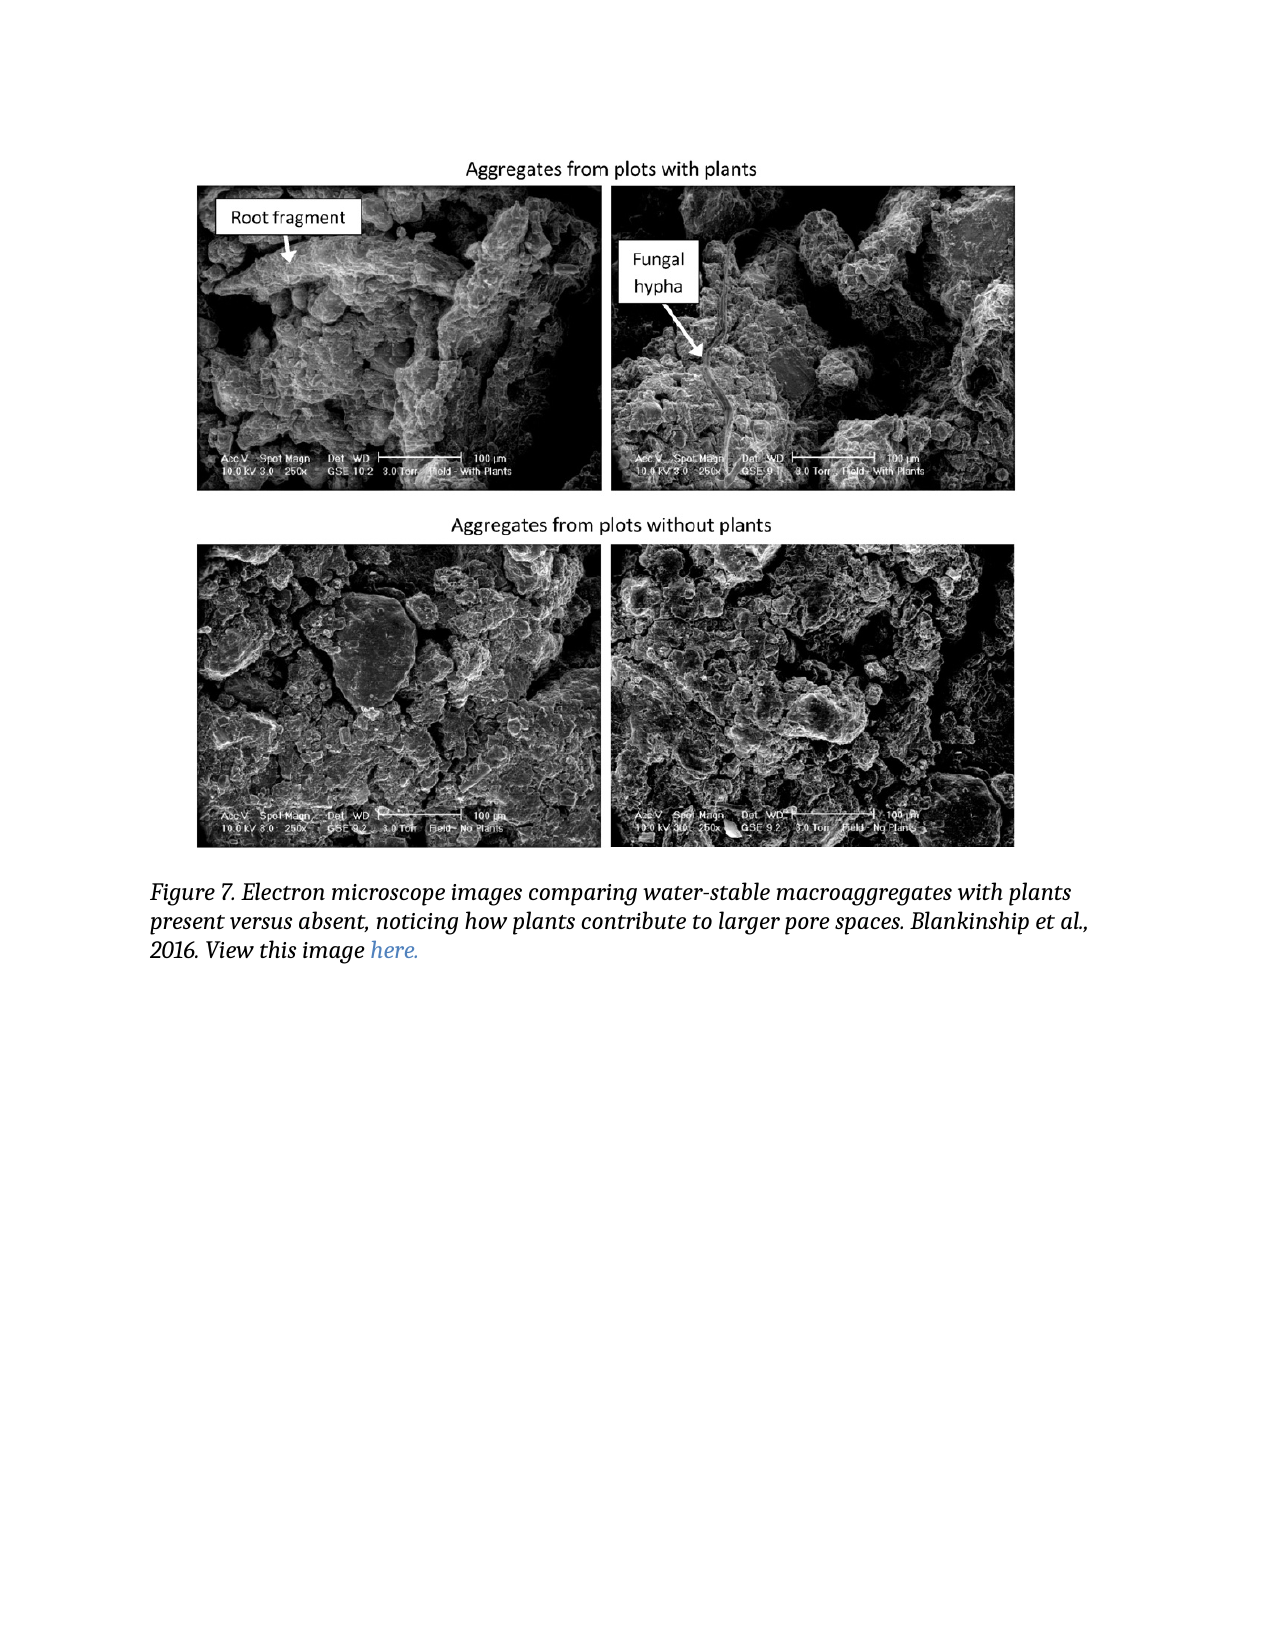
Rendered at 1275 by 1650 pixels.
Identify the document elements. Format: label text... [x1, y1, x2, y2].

picture [168, 150, 1044, 858]
text Figure 7. Electron microscope images comparing water-stable macroaggregates with plants present versus absent, noticing how plants contribute to larger pore spaces. Blankinship et al., 2016. View this image here. [150, 878, 1125, 964]
